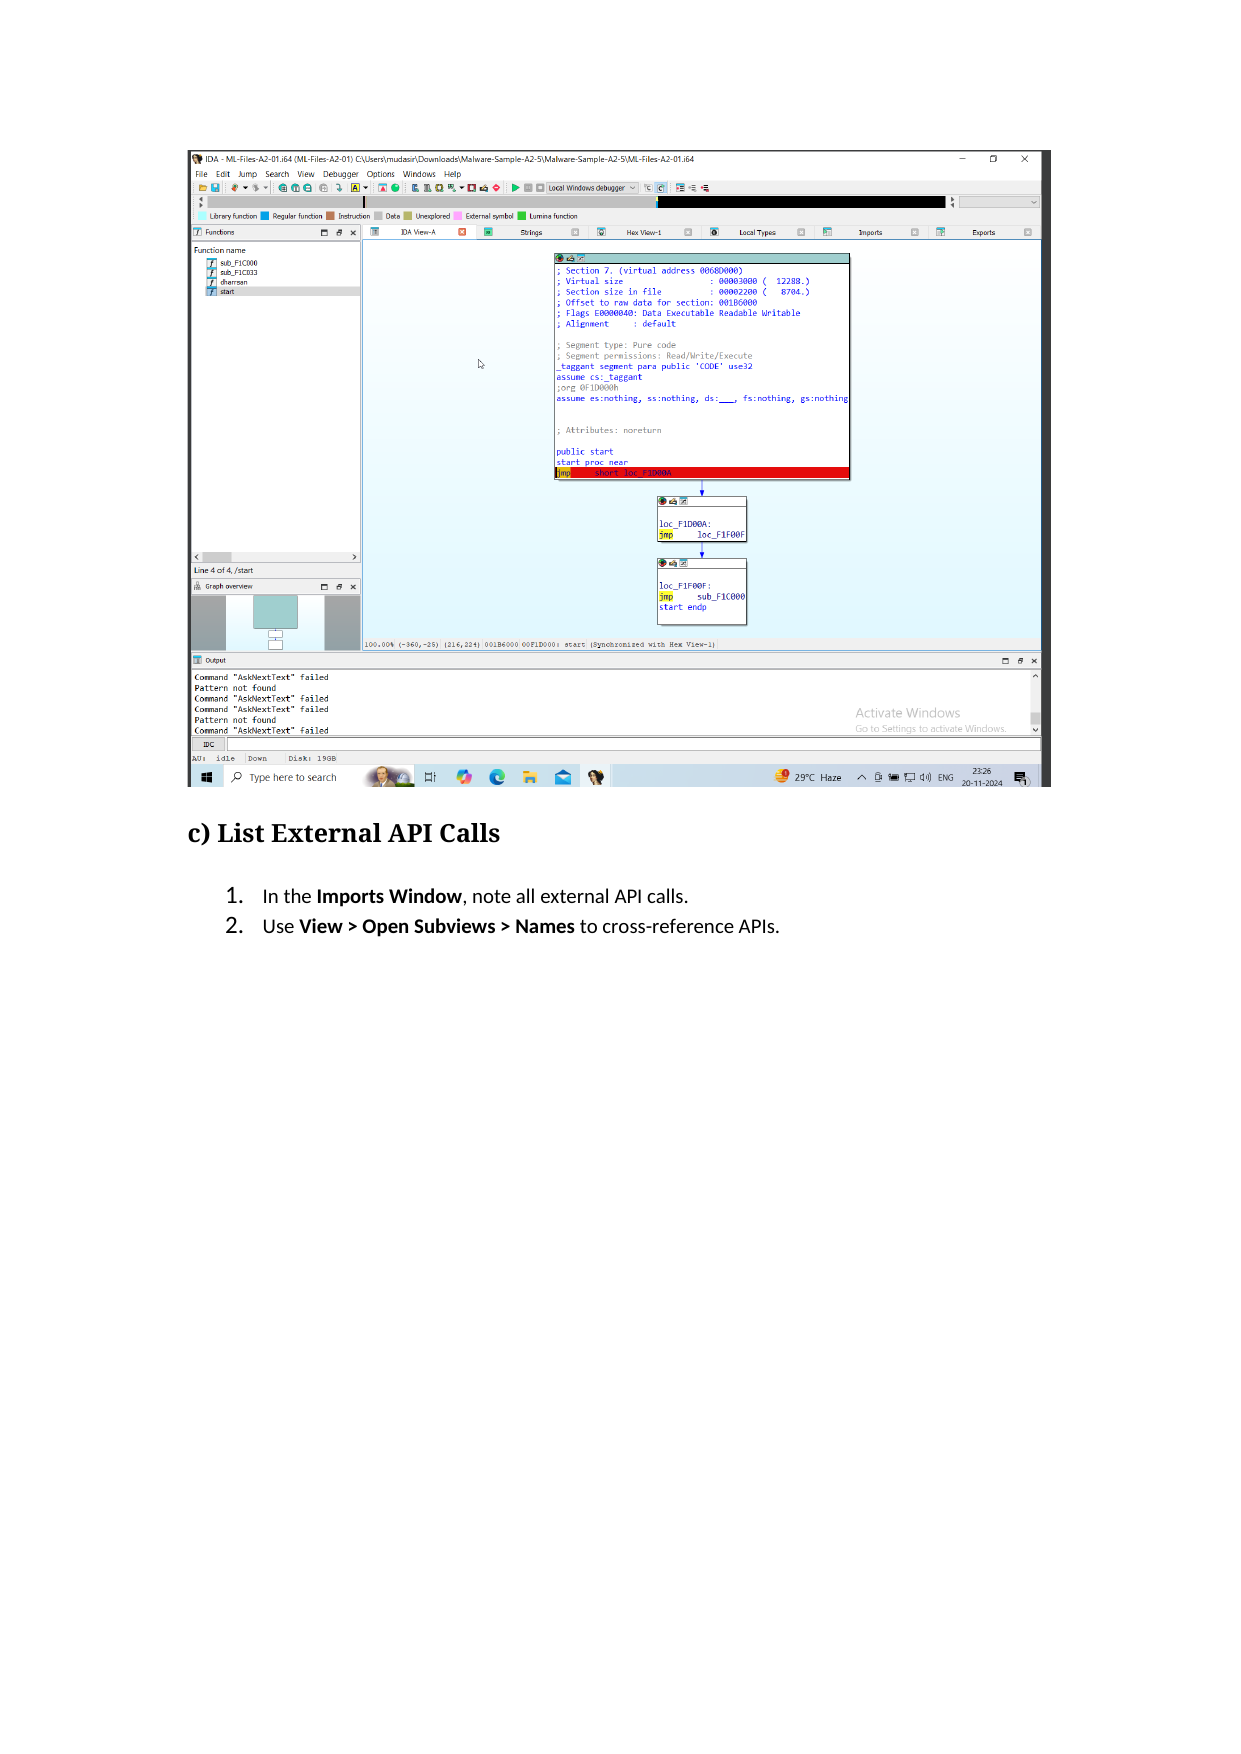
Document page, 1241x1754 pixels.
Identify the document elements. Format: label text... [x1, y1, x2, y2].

subtitle c) List External API Calls [187, 816, 1053, 850]
picture [187, 150, 1051, 787]
list Use View > Open Subviews > Names to cross-reference APIs. [225, 909, 1053, 940]
list In the Imports Window, note all external API calls. [225, 879, 1053, 909]
